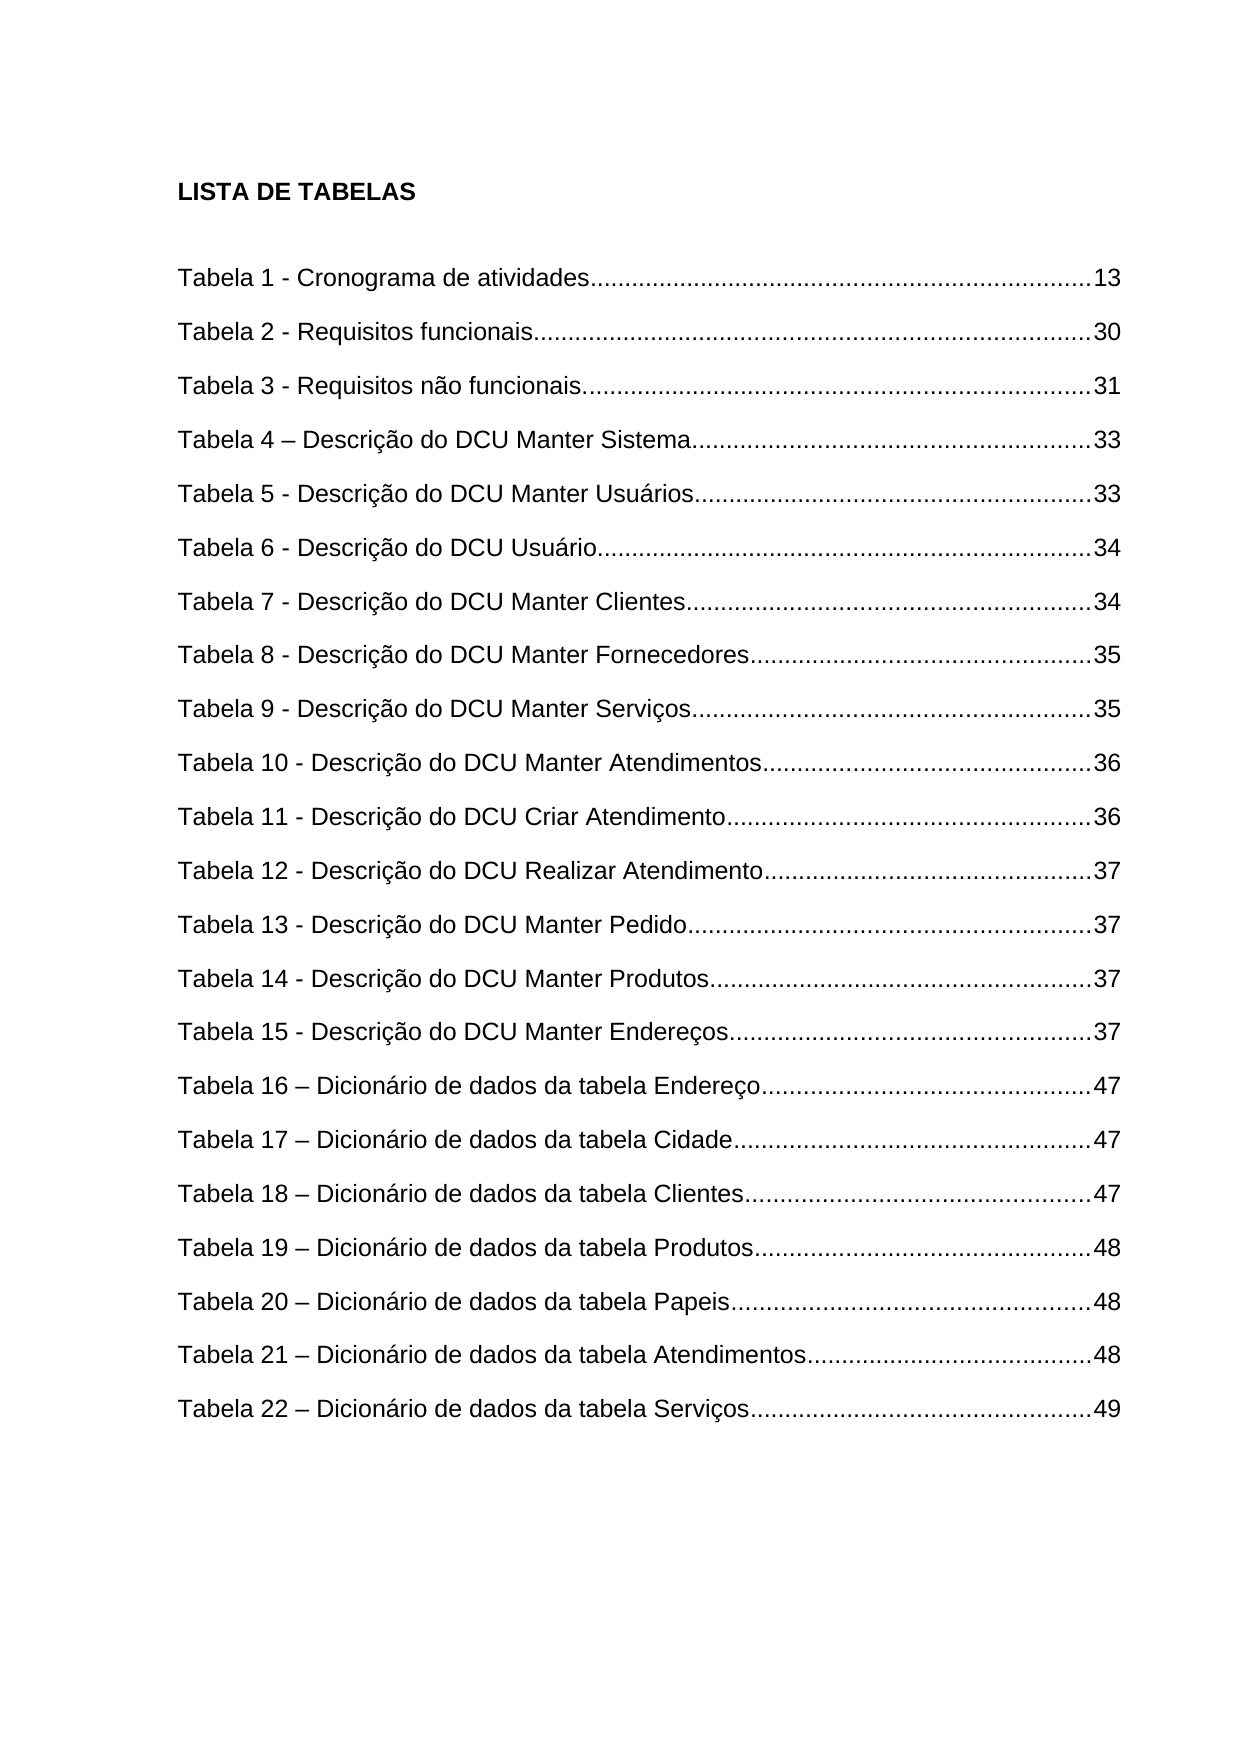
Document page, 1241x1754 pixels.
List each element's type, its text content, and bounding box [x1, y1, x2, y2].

text Tabela 3 - Requisitos não funcionais. 31 [177, 371, 1122, 400]
text Tabela 15 - Descrição do DCU Manter Endereços 37 [177, 1017, 1122, 1046]
text Tabela 7 - Descrição do DCU Manter Clientes 34 [177, 587, 1122, 615]
text Tabela 2 - Requisitos funcionais 30 [177, 317, 1122, 346]
text Tabela 13 - Descrição do DCU Manter Pedido 37 [177, 910, 1122, 938]
text Tabela 22 – Dicionário de dados da tabela Serviços 49 [177, 1394, 1122, 1423]
text Tabela 1 - Cronograma de atividades 13 [177, 263, 1122, 292]
text Tabela 6 - Descrição do DCU Usuário 34 [177, 533, 1122, 561]
text Tabela 17 – Dicionário de dados da tabela Cidade 47 [177, 1125, 1122, 1154]
text Tabela 19 – Dicionário de dados da tabela Produtos 48 [177, 1233, 1122, 1262]
text Tabela 8 - Descrição do DCU Manter Fornecedores 35 [177, 640, 1122, 669]
text Tabela 21 – Dicionário de dados da tabela Atendimentos 48 [177, 1341, 1122, 1369]
text Tabela 9 - Descrição do DCU Manter Serviços 35 [177, 694, 1122, 723]
text Tabela 16 – Dicionário de dados da tabela Endereço 47 [177, 1071, 1122, 1100]
text LISTA DE TABELAS [177, 177, 1122, 206]
text Tabela 18 – Dicionário de dados da tabela Clientes 47 [177, 1179, 1122, 1208]
text Tabela 20 – Dicionário de dados da tabela Papeis 48 [177, 1287, 1122, 1315]
text Tabela 14 - Descrição do DCU Manter Produtos 37 [177, 963, 1122, 992]
text Tabela 12 - Descrição do DCU Realizar Atendimento 37 [177, 856, 1122, 884]
text Tabela 10 - Descrição do DCU Manter Atendimentos 36 [177, 748, 1122, 777]
text Tabela 4 – Descrição do DCU Manter Sistema 33 [177, 425, 1122, 454]
text Tabela 11 - Descrição do DCU Criar Atendimento 36 [177, 802, 1122, 831]
text Tabela 5 - Descrição do DCU Manter Usuários 33 [177, 479, 1122, 508]
